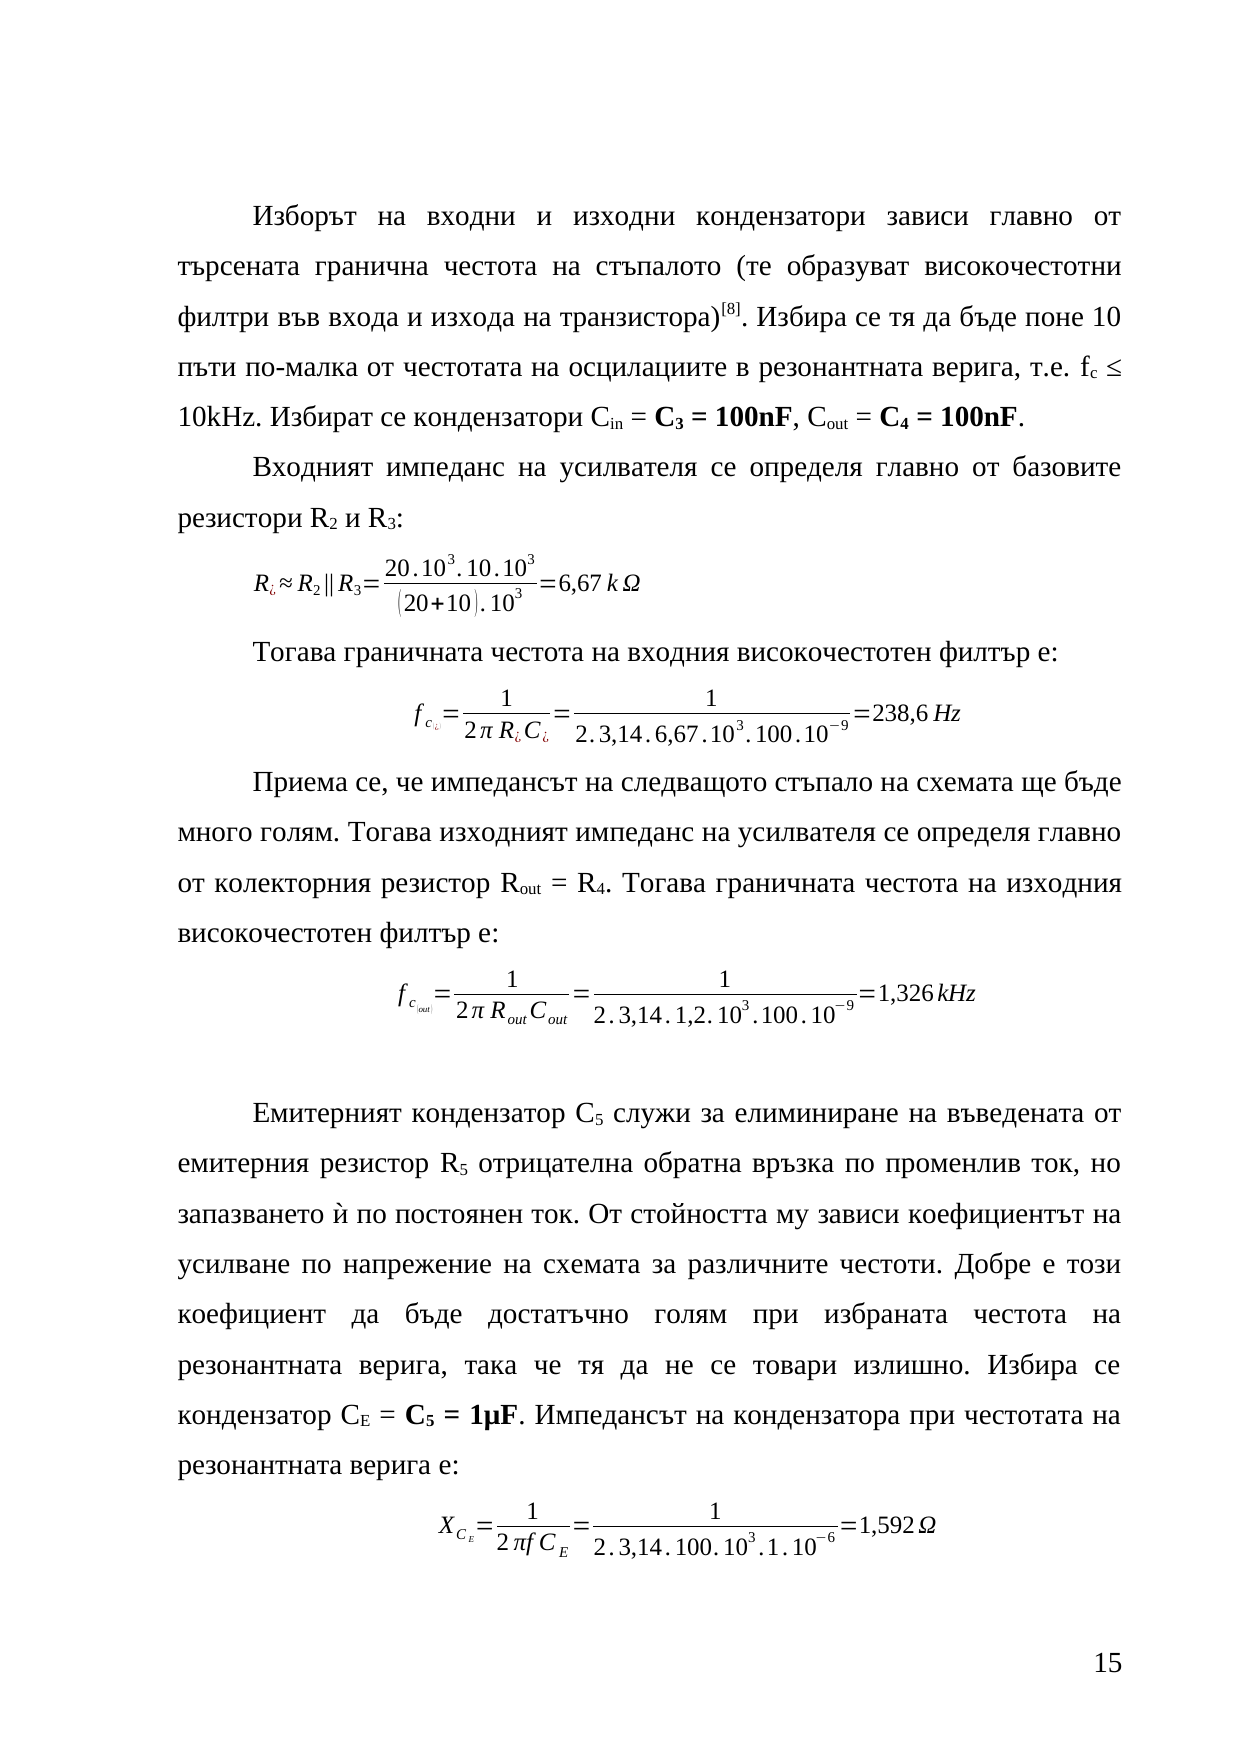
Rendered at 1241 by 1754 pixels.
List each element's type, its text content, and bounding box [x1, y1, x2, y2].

text Входният импеданс на усилвателя се определя главно от базовите резистори R2 и R3: [177, 449, 1122, 533]
text Емитерният кондензатор C5 служи за елиминиране на въведената от емитерния резистор R5 отрицателна обратна връзка по променлив ток, но запазването ѝ по постоянен ток. От стойността му зависи коефициентът на усилване по напрежение на схемата за различните честоти. Добре е този коефициент да бъде достатъчно голям при избраната честота на резонантната верига, така че тя да не се товари излишно. Избира се кондензатор CE = C5 = 1μF. Импедансът на кондензатора при честотата на резонантната верига е: [177, 1095, 1122, 1481]
text Изборът на входни и изходни кондензатори зависи главно от търсената гранична честота на стъпалото (те образуват високочестотни филтри във входа и изхода на транзистора)[8]. Избира се тя да бъде поне 10 пъти по-малка от честотата на осцилациите в резонантната верига, т.е. fc ≤ 10kHz. Избират се кондензатори Cin = C3 = 100nF, Cout = C4 = 100nF. [177, 198, 1122, 433]
text Тогава граничната честота на входния високочестотен филтър е: [177, 634, 1122, 668]
text Приема се, че импедансът на следващото стъпало на схемата ще бъде много голям. Тогава изходният импеданс на усилвателя се определя главно от колекторния резистор Rout = R4. Тогава граничната честота на изходния високочестотен филтър е: [177, 764, 1122, 949]
